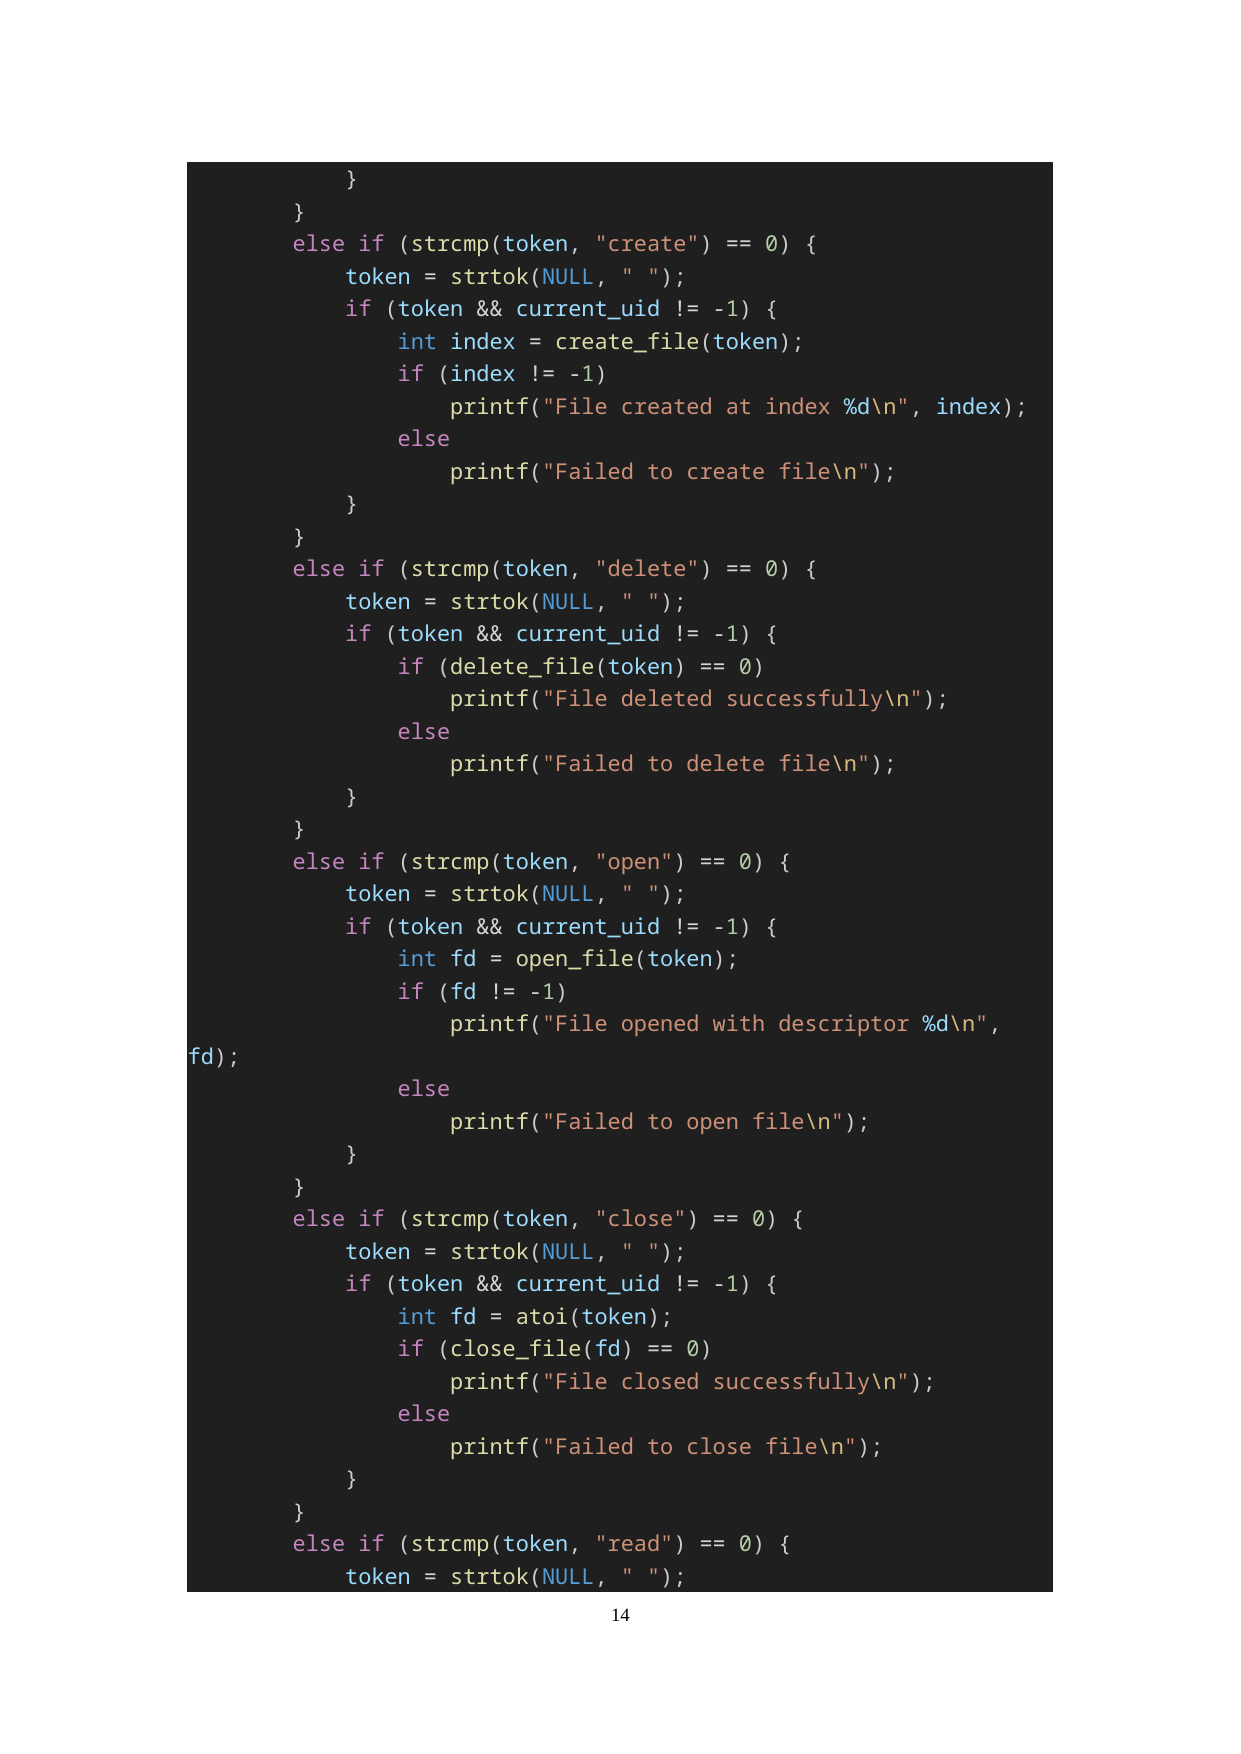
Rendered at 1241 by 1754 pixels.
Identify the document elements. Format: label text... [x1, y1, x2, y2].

text if (token && current_uid != -1) { [187, 1267, 1053, 1299]
text printf("Failed to close file\n"); [187, 1429, 1053, 1462]
text } [187, 1169, 1053, 1202]
text if (index != -1) [187, 357, 1053, 389]
text printf("Failed to create file\n"); [187, 454, 1053, 487]
text else [187, 422, 1053, 454]
text token = strtok(NULL, " "); [187, 1559, 1053, 1592]
text int fd = open_file(token); [187, 942, 1053, 974]
text printf("File created at index %d\n", index); [187, 389, 1053, 422]
text } [187, 194, 1053, 227]
text } [187, 779, 1053, 812]
text int fd = atoi(token); [187, 1299, 1053, 1332]
text else [187, 714, 1053, 747]
text if (token && current_uid != -1) { [187, 909, 1053, 942]
text printf("File deleted successfully\n"); [187, 682, 1053, 714]
text else if (strcmp(token, "close") == 0) { [187, 1202, 1053, 1234]
text if (token && current_uid != -1) { [187, 617, 1053, 649]
text token = strtok(NULL, " "); [187, 259, 1053, 292]
text else if (strcmp(token, "read") == 0) { [187, 1527, 1053, 1559]
text } [187, 812, 1053, 844]
text } [187, 1137, 1053, 1169]
text token = strtok(NULL, " "); [187, 1234, 1053, 1267]
text printf("Failed to open file\n"); [187, 1104, 1053, 1137]
text else if (strcmp(token, "create") == 0) { [187, 227, 1053, 259]
text } [187, 162, 1053, 194]
text else [187, 1072, 1053, 1104]
text } [187, 1494, 1053, 1527]
text int index = create_file(token); [187, 324, 1053, 357]
text if (delete_file(token) == 0) [187, 649, 1053, 682]
text } [187, 487, 1053, 519]
text else if (strcmp(token, "delete") == 0) { [187, 552, 1053, 584]
text token = strtok(NULL, " "); [187, 584, 1053, 617]
text else [187, 1397, 1053, 1429]
text if (token && current_uid != -1) { [187, 292, 1053, 324]
text printf("File closed successfully\n"); [187, 1364, 1053, 1397]
text else if (strcmp(token, "open") == 0) { [187, 844, 1053, 877]
text } [187, 1462, 1053, 1494]
text if (close_file(fd) == 0) [187, 1332, 1053, 1364]
text printf("Failed to delete file\n"); [187, 747, 1053, 779]
text token = strtok(NULL, " "); [187, 877, 1053, 909]
text } [187, 519, 1053, 552]
text if (fd != -1) [187, 974, 1053, 1007]
text printf("File opened with descriptor %d\n", fd); [187, 1007, 1053, 1072]
